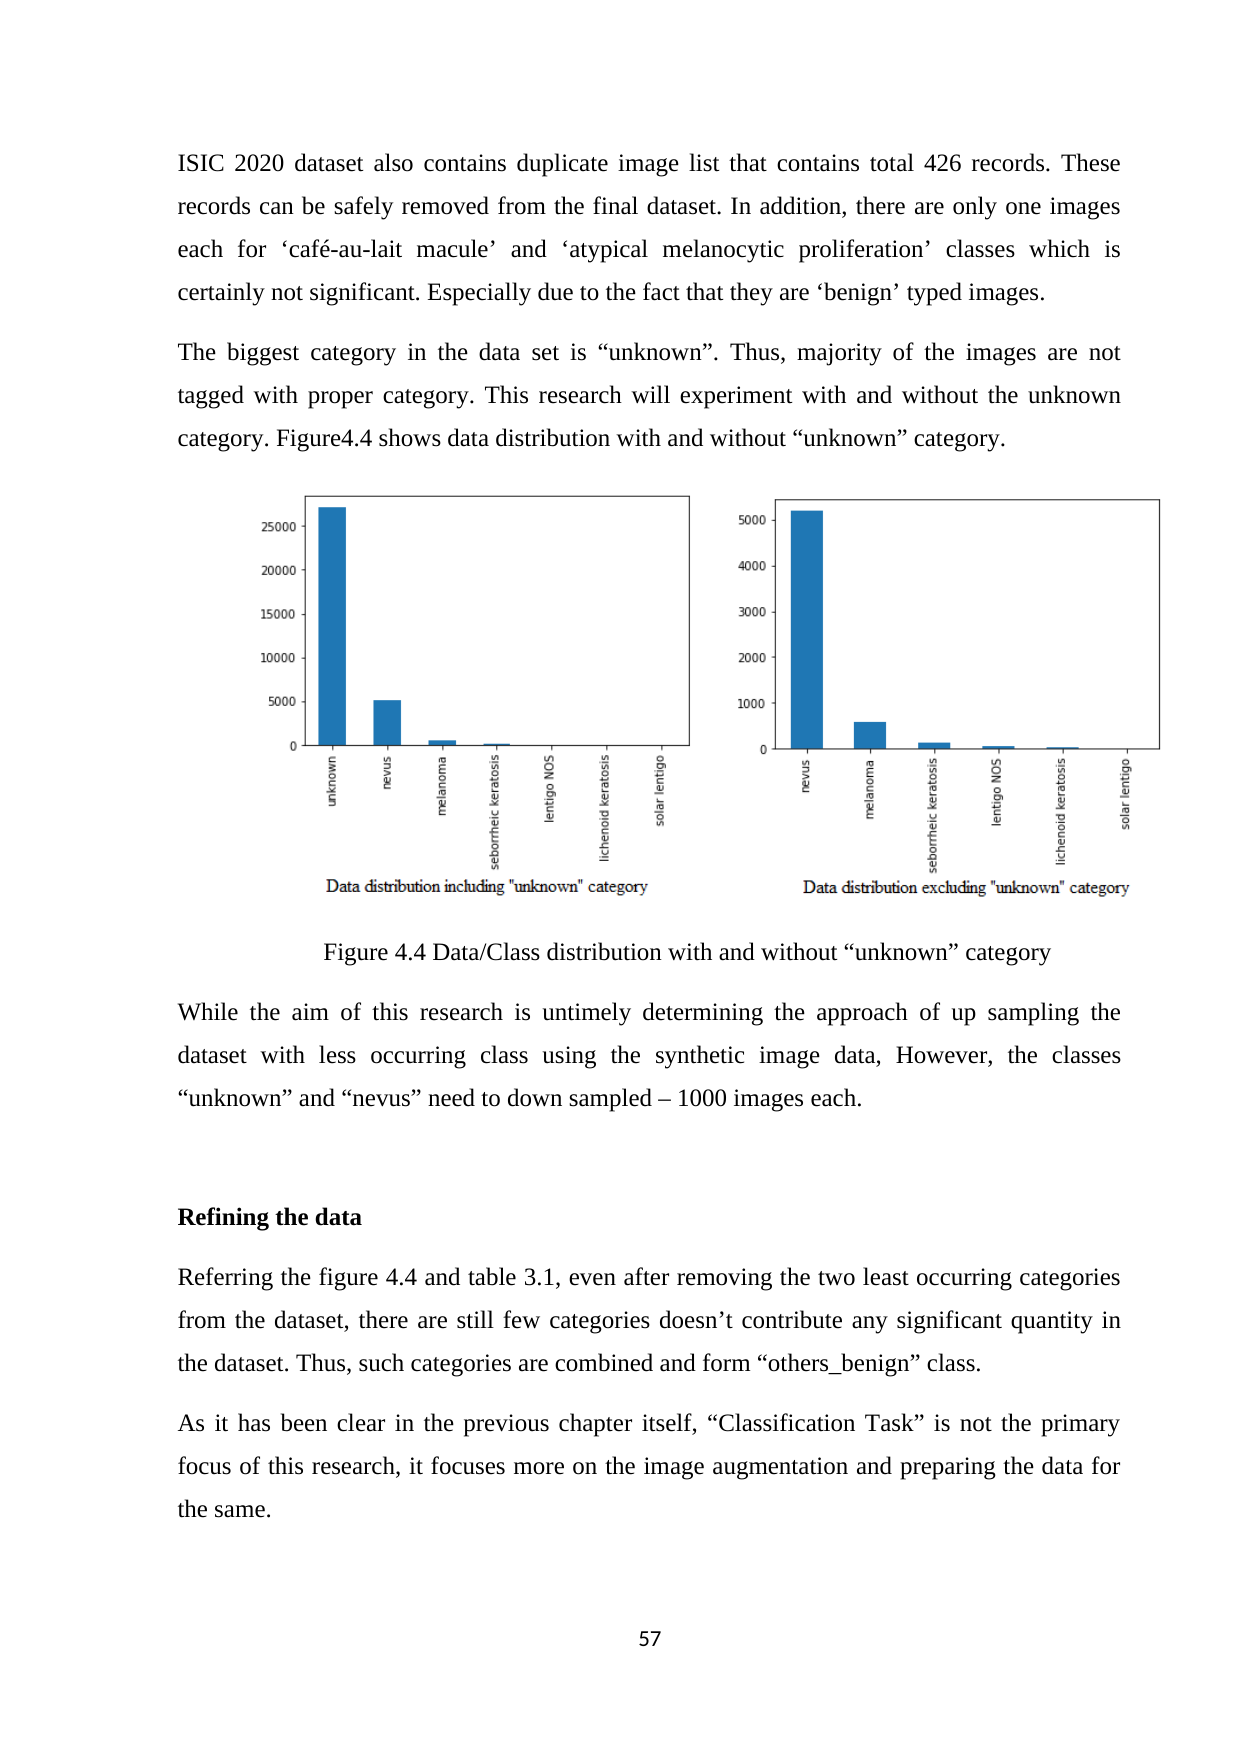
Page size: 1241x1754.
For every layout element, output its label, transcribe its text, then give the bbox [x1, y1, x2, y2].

text As it has been clear in the previous chapter itself, “Classification Task” is not the primary focus of this research, it focuses more on the image augmentation and preparing the data for the same. [177, 1408, 1122, 1523]
text Referring the figure 4.4 and table 3.1, even after removing the two least occurring categories from the dataset, there are still few categories doesn’t contribute any significant quantity in the dataset. Thus, such categories are combined and form “others_benign” class. [177, 1262, 1122, 1377]
text While the aim of this research is untimely determining the approach of up sampling the dataset with less occurring class using the synthetic image data, However, the classes “unknown” and “nevus” need to down sampled – 1000 images each. [177, 997, 1122, 1112]
picture [252, 482, 1198, 923]
text Refining the data [177, 1202, 1122, 1231]
list Figure 4.4 Data/Class distribution with and without “unknown” category [252, 937, 1122, 966]
text The biggest category in the data set is “unknown”. Thus, majority of the images are not tagged with proper category. This research will experiment with and without the unknown category. Figure4.4 shows data distribution with and without “unknown” category. [177, 337, 1122, 452]
text ISIC 2020 dataset also contains duplicate image list that contains total 426 records. These records can be safely removed from the final dataset. In addition, there are only one images each for ‘café-au-lait macule’ and ‘atypical melanocytic proliferation’ classes which is certainly not significant. Especially due to the fact that they are ‘benign’ typed images. [177, 148, 1122, 306]
